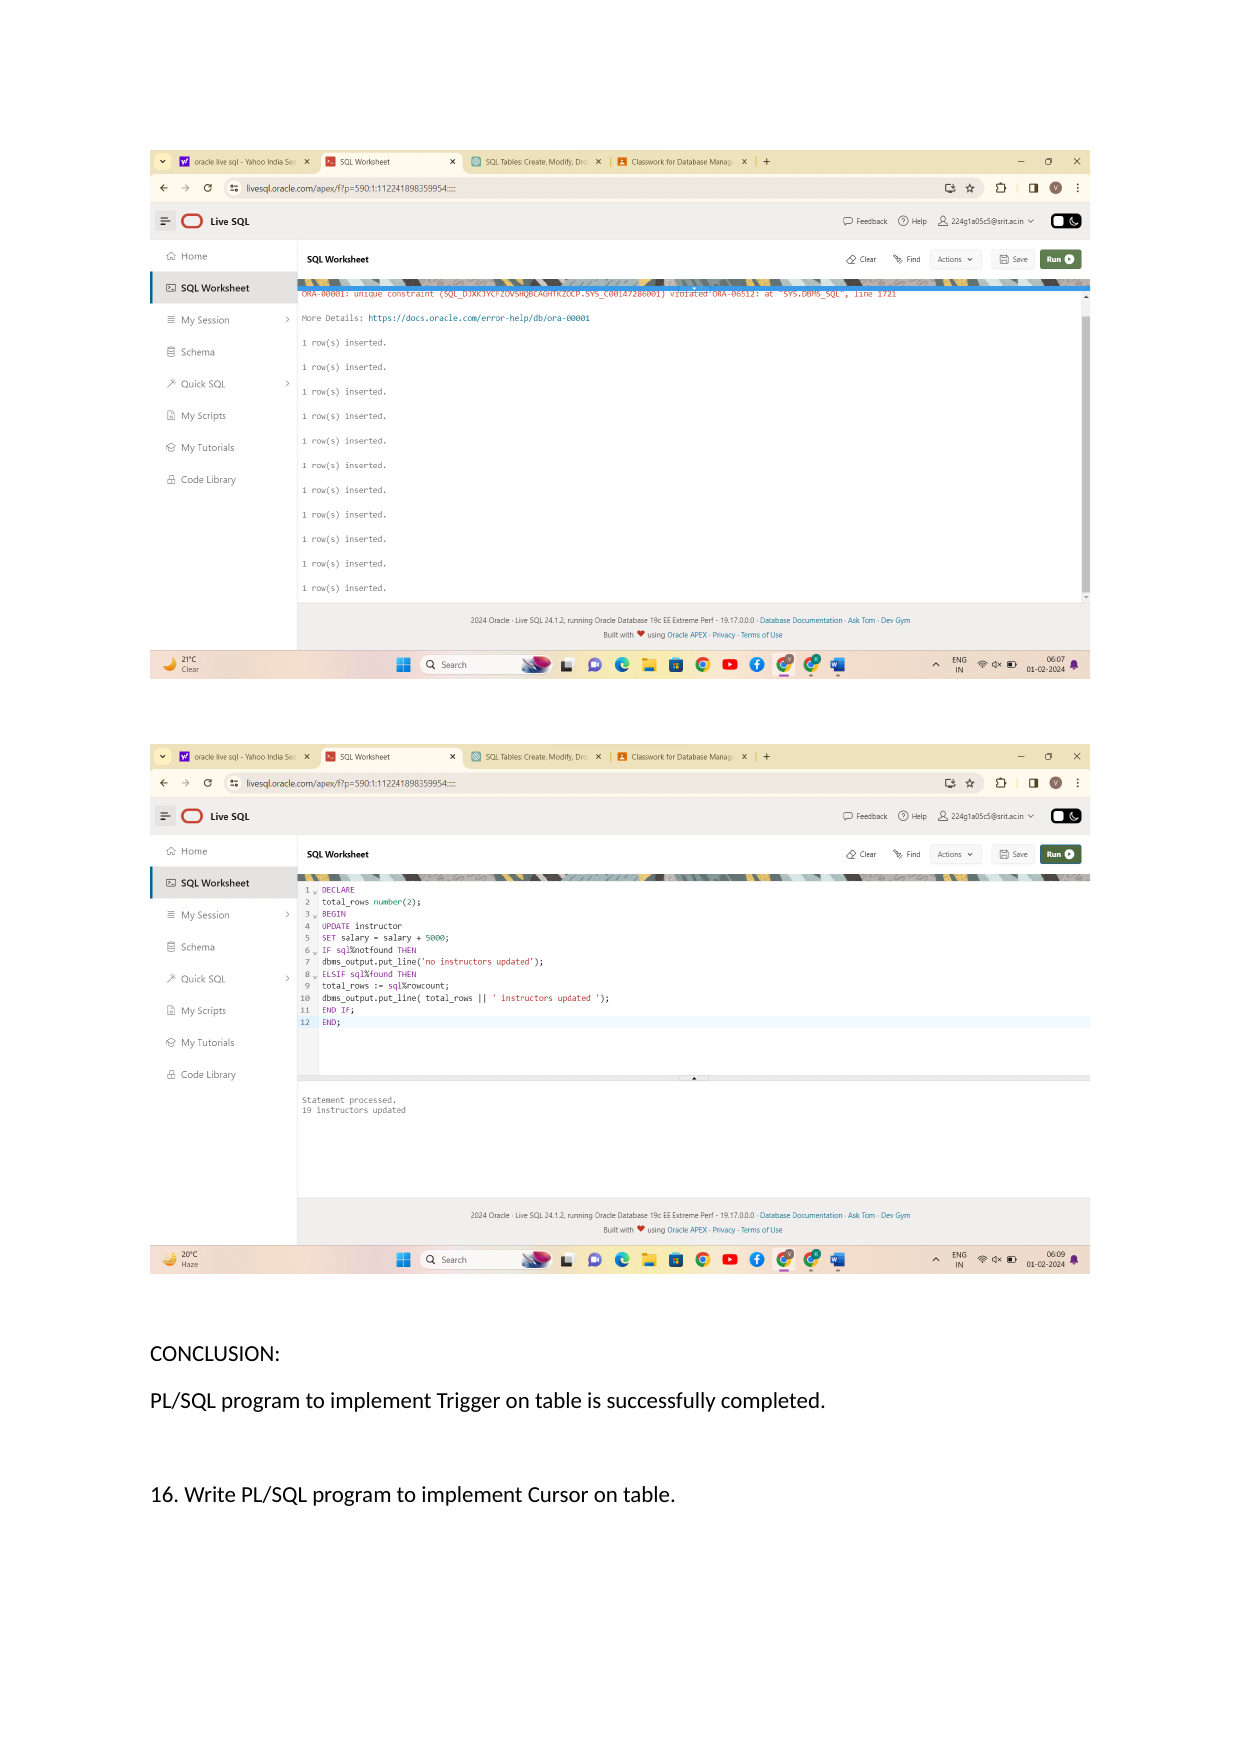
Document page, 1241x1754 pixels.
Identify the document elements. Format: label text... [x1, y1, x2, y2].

text CONCLUSION: [150, 1339, 1090, 1367]
picture [150, 744, 1091, 1274]
text PL/SQL program to implement Trigger on table is successfully completed. [150, 1386, 1090, 1414]
text 16. Write PL/SQL program to implement Cursor on table. [150, 1480, 1090, 1508]
picture [150, 150, 1091, 679]
